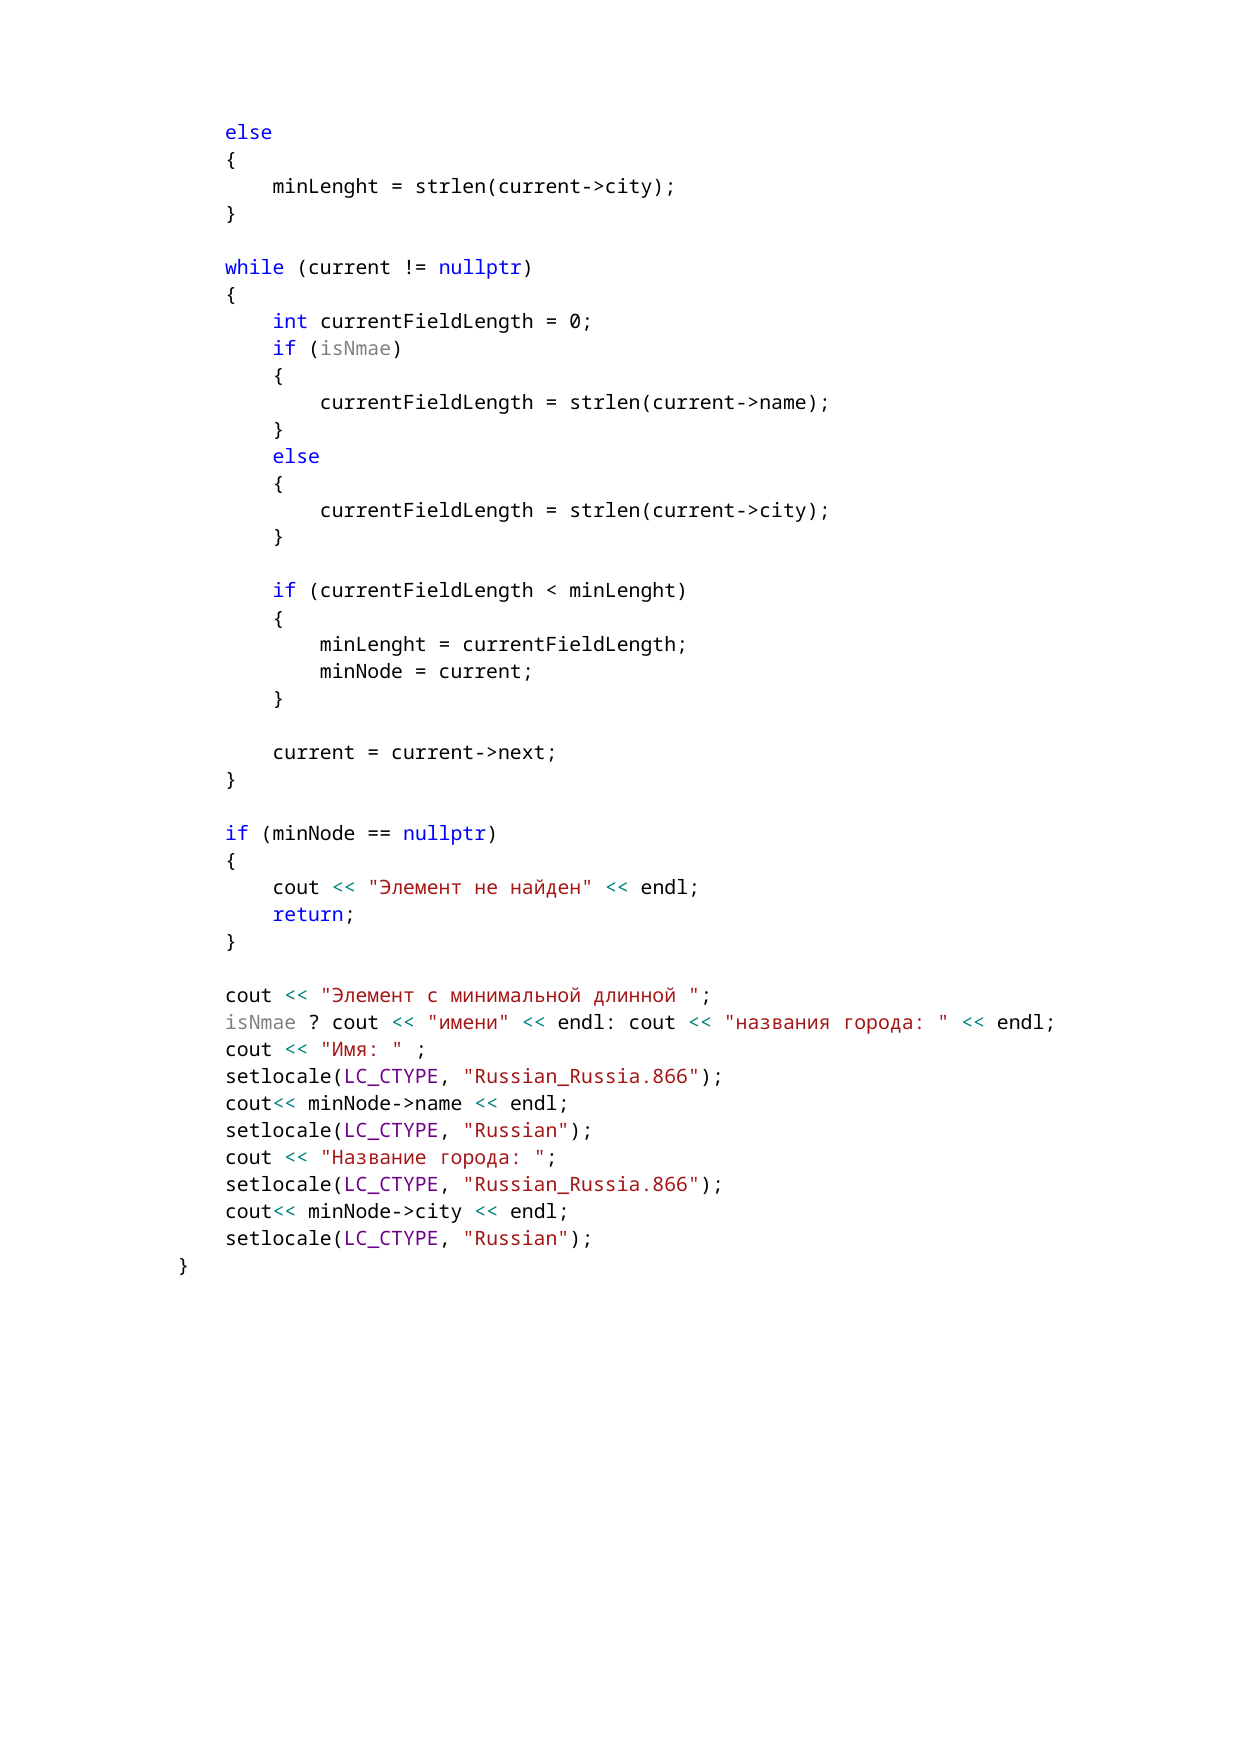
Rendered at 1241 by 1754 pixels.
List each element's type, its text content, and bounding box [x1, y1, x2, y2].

text } [177, 927, 1152, 954]
text if (isNmae) [177, 334, 1152, 361]
text { [177, 847, 1152, 873]
text cout << "Элемент не найден" << endl; [177, 873, 1152, 901]
text return; [177, 901, 1152, 927]
text { [177, 469, 1152, 496]
text else [177, 118, 1152, 145]
text { [177, 145, 1152, 172]
text } [177, 523, 1152, 550]
text } [177, 1251, 1152, 1278]
text while (current != nullptr) [177, 253, 1152, 280]
text else [177, 442, 1152, 469]
text cout << "Имя: " ; [177, 1035, 1152, 1062]
text minNode = current; [177, 658, 1152, 685]
text currentFieldLength = strlen(current->city); [177, 496, 1152, 523]
text minLenght = strlen(current->city); [177, 172, 1152, 199]
text setlocale(LC_CTYPE, "Russian"); [177, 1224, 1152, 1251]
text minLenght = currentFieldLength; [177, 631, 1152, 658]
text cout << "Элемент с минимальной длинной "; [177, 981, 1152, 1008]
text isNmae ? cout << "имени" << endl: cout << "названия города: " << endl; [177, 1008, 1152, 1035]
text setlocale(LC_CTYPE, "Russian_Russia.866"); [177, 1062, 1152, 1089]
text } [177, 415, 1152, 442]
text cout<< minNode->name << endl; [177, 1089, 1152, 1116]
text { [177, 361, 1152, 388]
text } [177, 685, 1152, 712]
text if (minNode == nullptr) [177, 819, 1152, 847]
text { [177, 280, 1152, 307]
text { [177, 604, 1152, 631]
text } [177, 766, 1152, 793]
text currentFieldLength = strlen(current->name); [177, 388, 1152, 415]
text current = current->next; [177, 739, 1152, 766]
text int currentFieldLength = 0; [177, 307, 1152, 334]
text setlocale(LC_CTYPE, "Russian"); [177, 1116, 1152, 1143]
text cout << "Название города: "; [177, 1143, 1152, 1170]
text } [177, 199, 1152, 226]
text setlocale(LC_CTYPE, "Russian_Russia.866"); [177, 1170, 1152, 1197]
text cout<< minNode->city << endl; [177, 1197, 1152, 1224]
text if (currentFieldLength < minLenght) [177, 577, 1152, 604]
